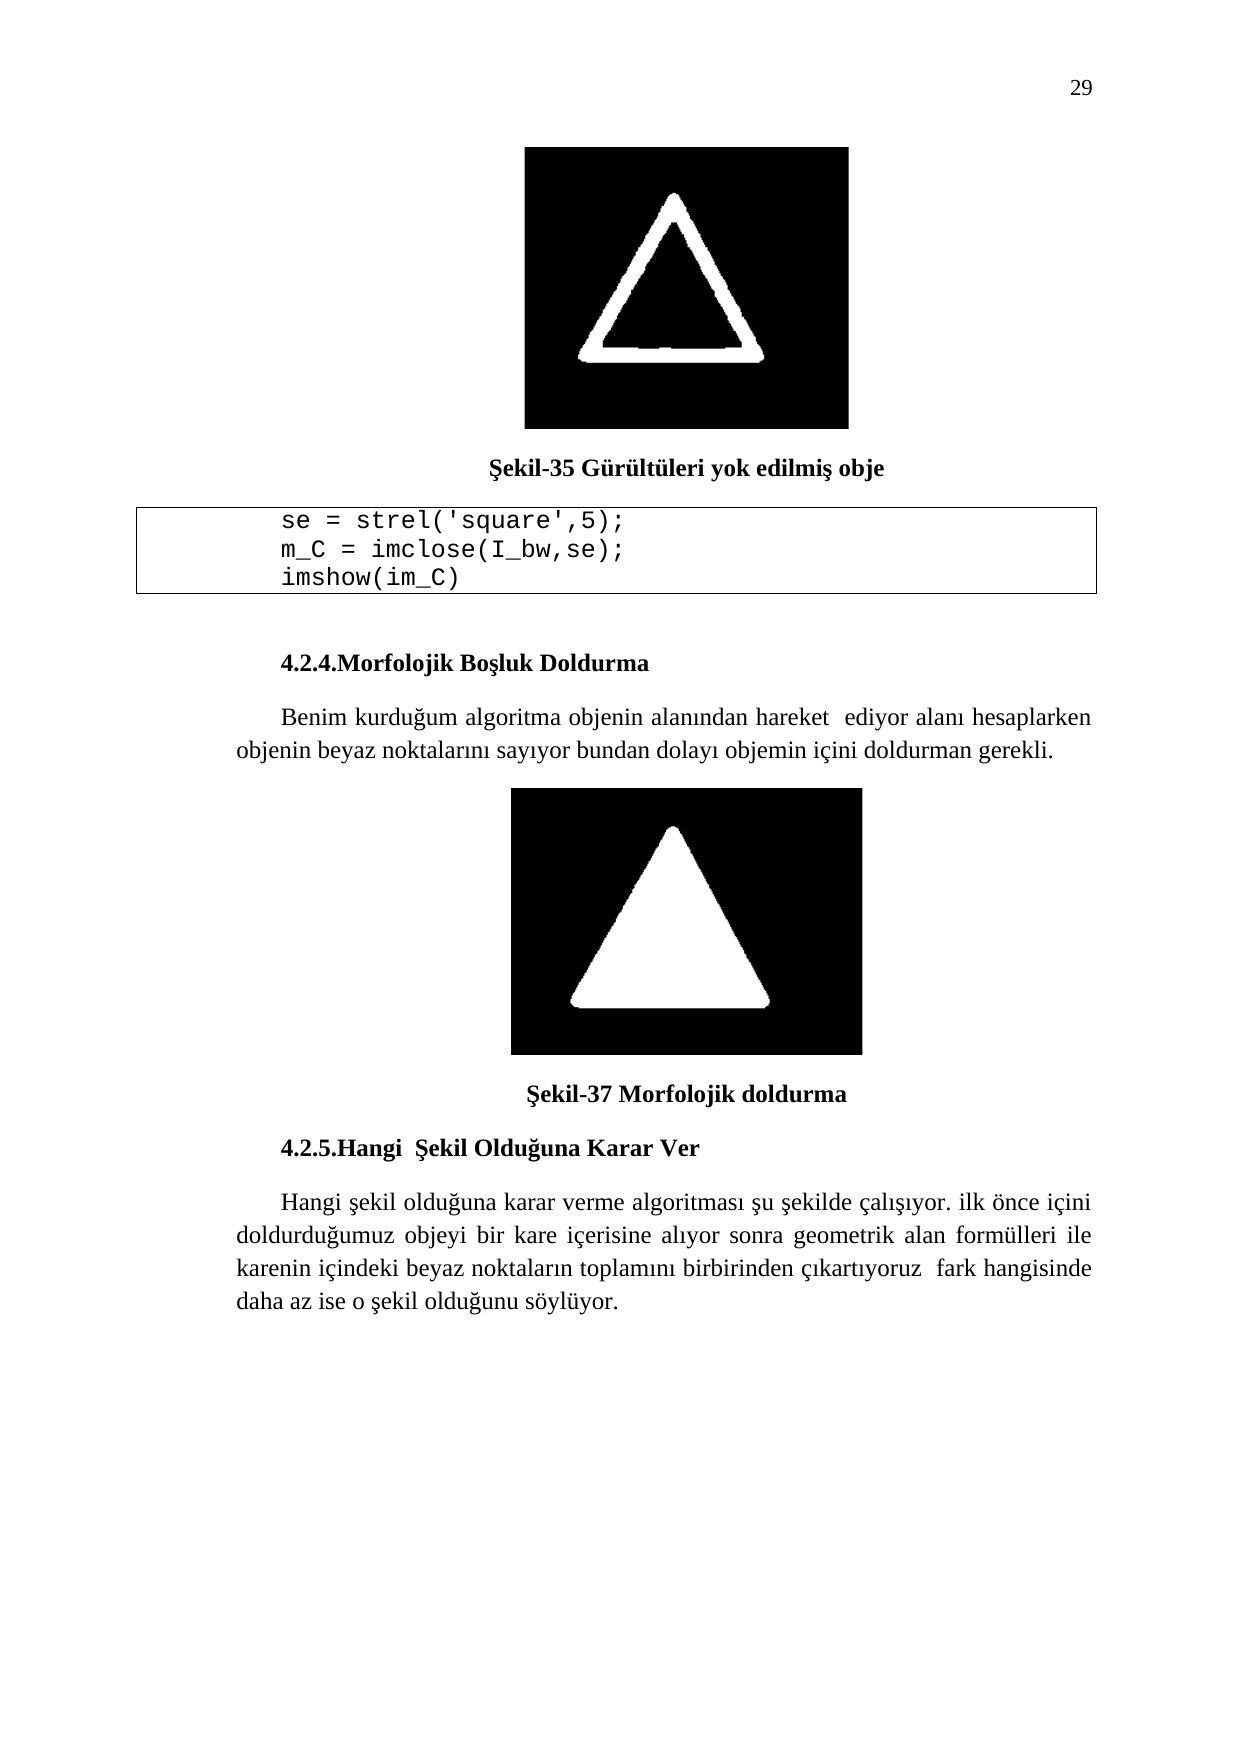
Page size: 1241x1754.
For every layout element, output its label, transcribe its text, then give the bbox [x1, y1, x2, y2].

table_header se = strel('square',5); m_C = imclose(I_bw,se); imshow(im_C) [137, 508, 1096, 593]
picture [511, 788, 863, 1055]
picture [524, 147, 849, 429]
subtitle 4.2.5.Hangi Şekil Olduğuna Karar Ver [236, 1133, 1093, 1162]
text Benim kurduğum algoritma objenin alanından hareket ediyor alanı hesaplarken objenin beyaz noktalarını sayıyor bundan dolayı objemin içini doldurman gerekli. [236, 702, 1093, 763]
text Şekil-35 Gürültüleri yok edilmiş obje [236, 453, 1093, 482]
text Şekil-37 Morfolojik doldurma [236, 1079, 1093, 1108]
subtitle 4.2.4.Morfolojik Boşluk Doldurma [236, 648, 1093, 677]
text Hangi şekil olduğuna karar verme algoritması şu şekilde çalışıyor. ilk önce içini doldurduğumuz objeyi bir kare içerisine alıyor sonra geometrik alan formülleri ile karenin içindeki beyaz noktaların toplamını birbirinden çıkartıyoruz fark hangisinde daha az ise o şekil olduğunu söylüyor. [236, 1187, 1093, 1314]
